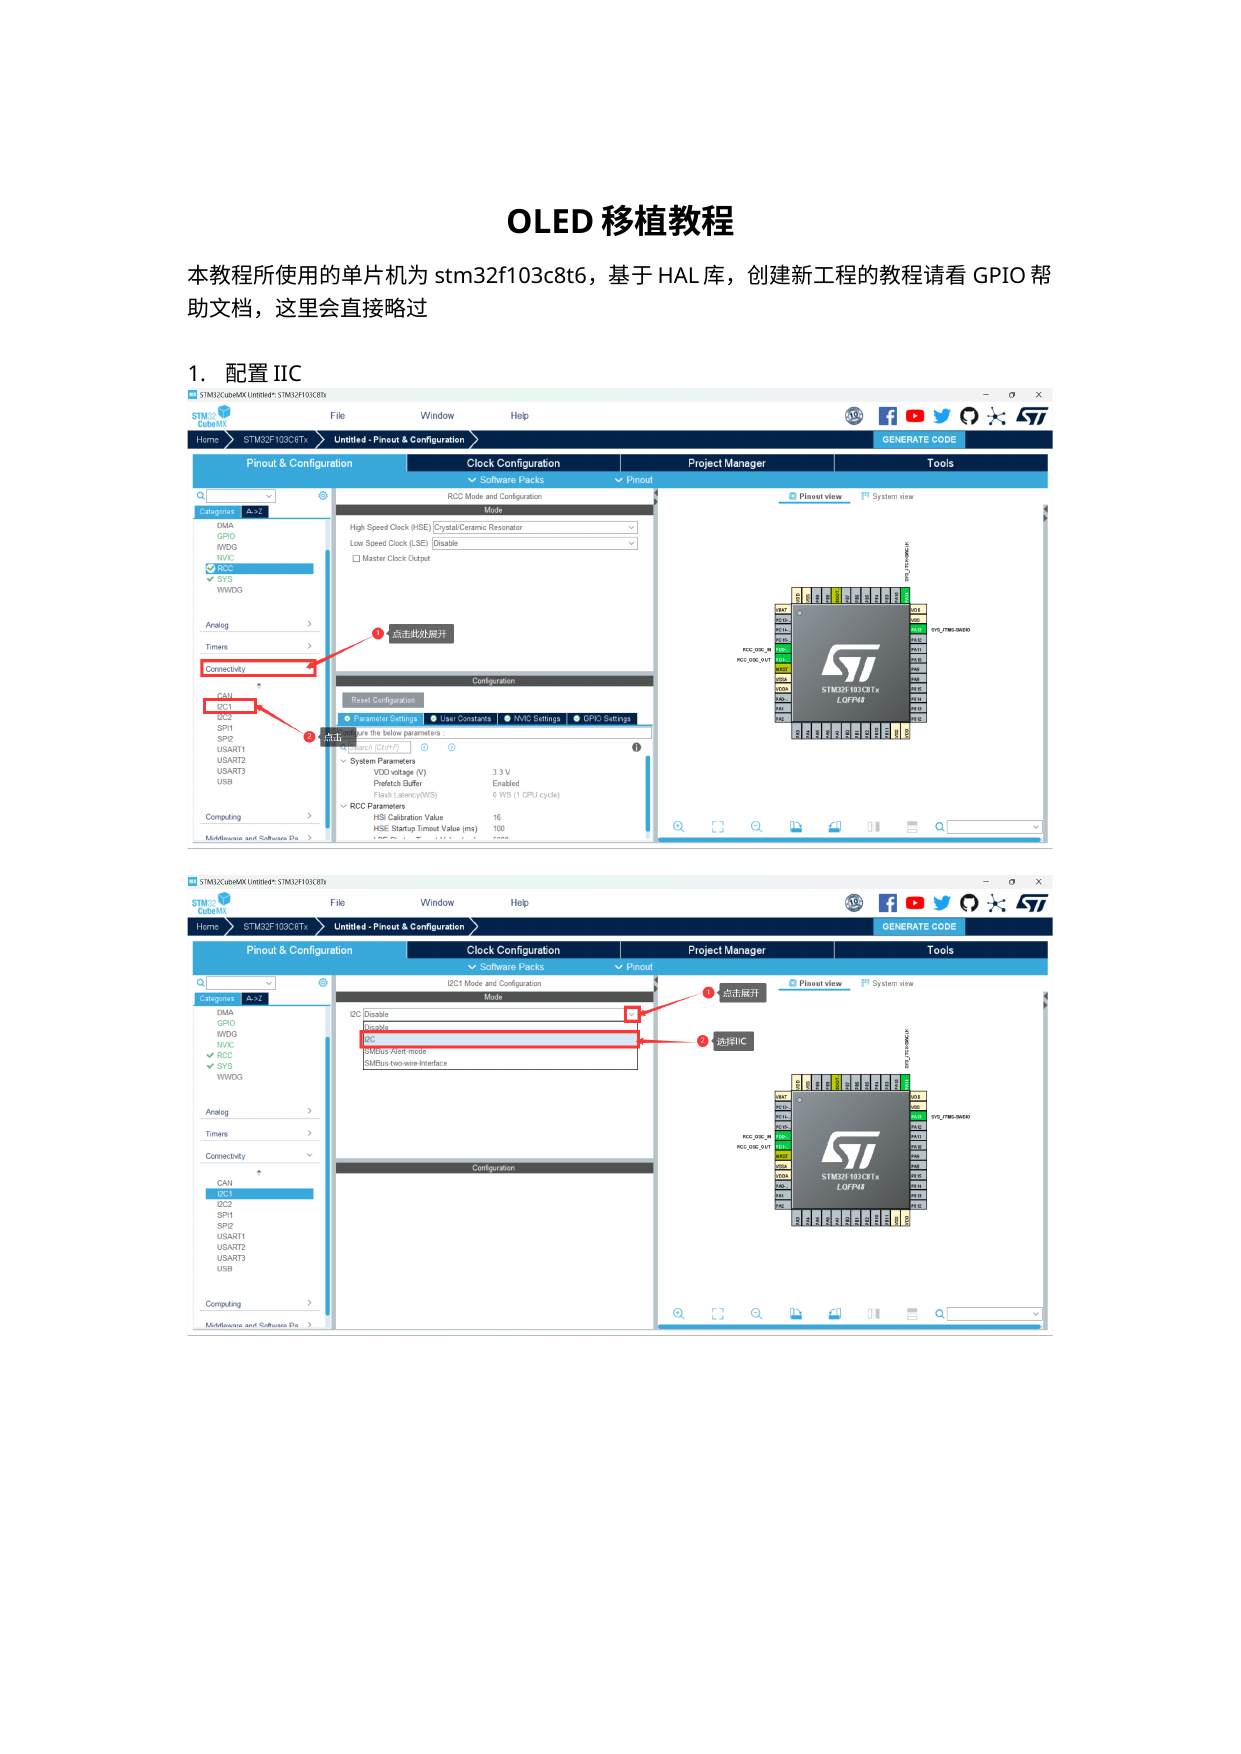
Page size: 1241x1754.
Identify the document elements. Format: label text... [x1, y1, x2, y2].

picture [187, 388, 1053, 849]
title OLED移植教程 [187, 187, 1053, 252]
list 配置IIC [187, 356, 1053, 388]
text 本教程所使用的单片机为stm32f103c8t6，基于HAL库，创建新工程的教程请看GPIO帮助文档，这里会直接略过 [187, 258, 1053, 323]
picture [187, 875, 1053, 1336]
